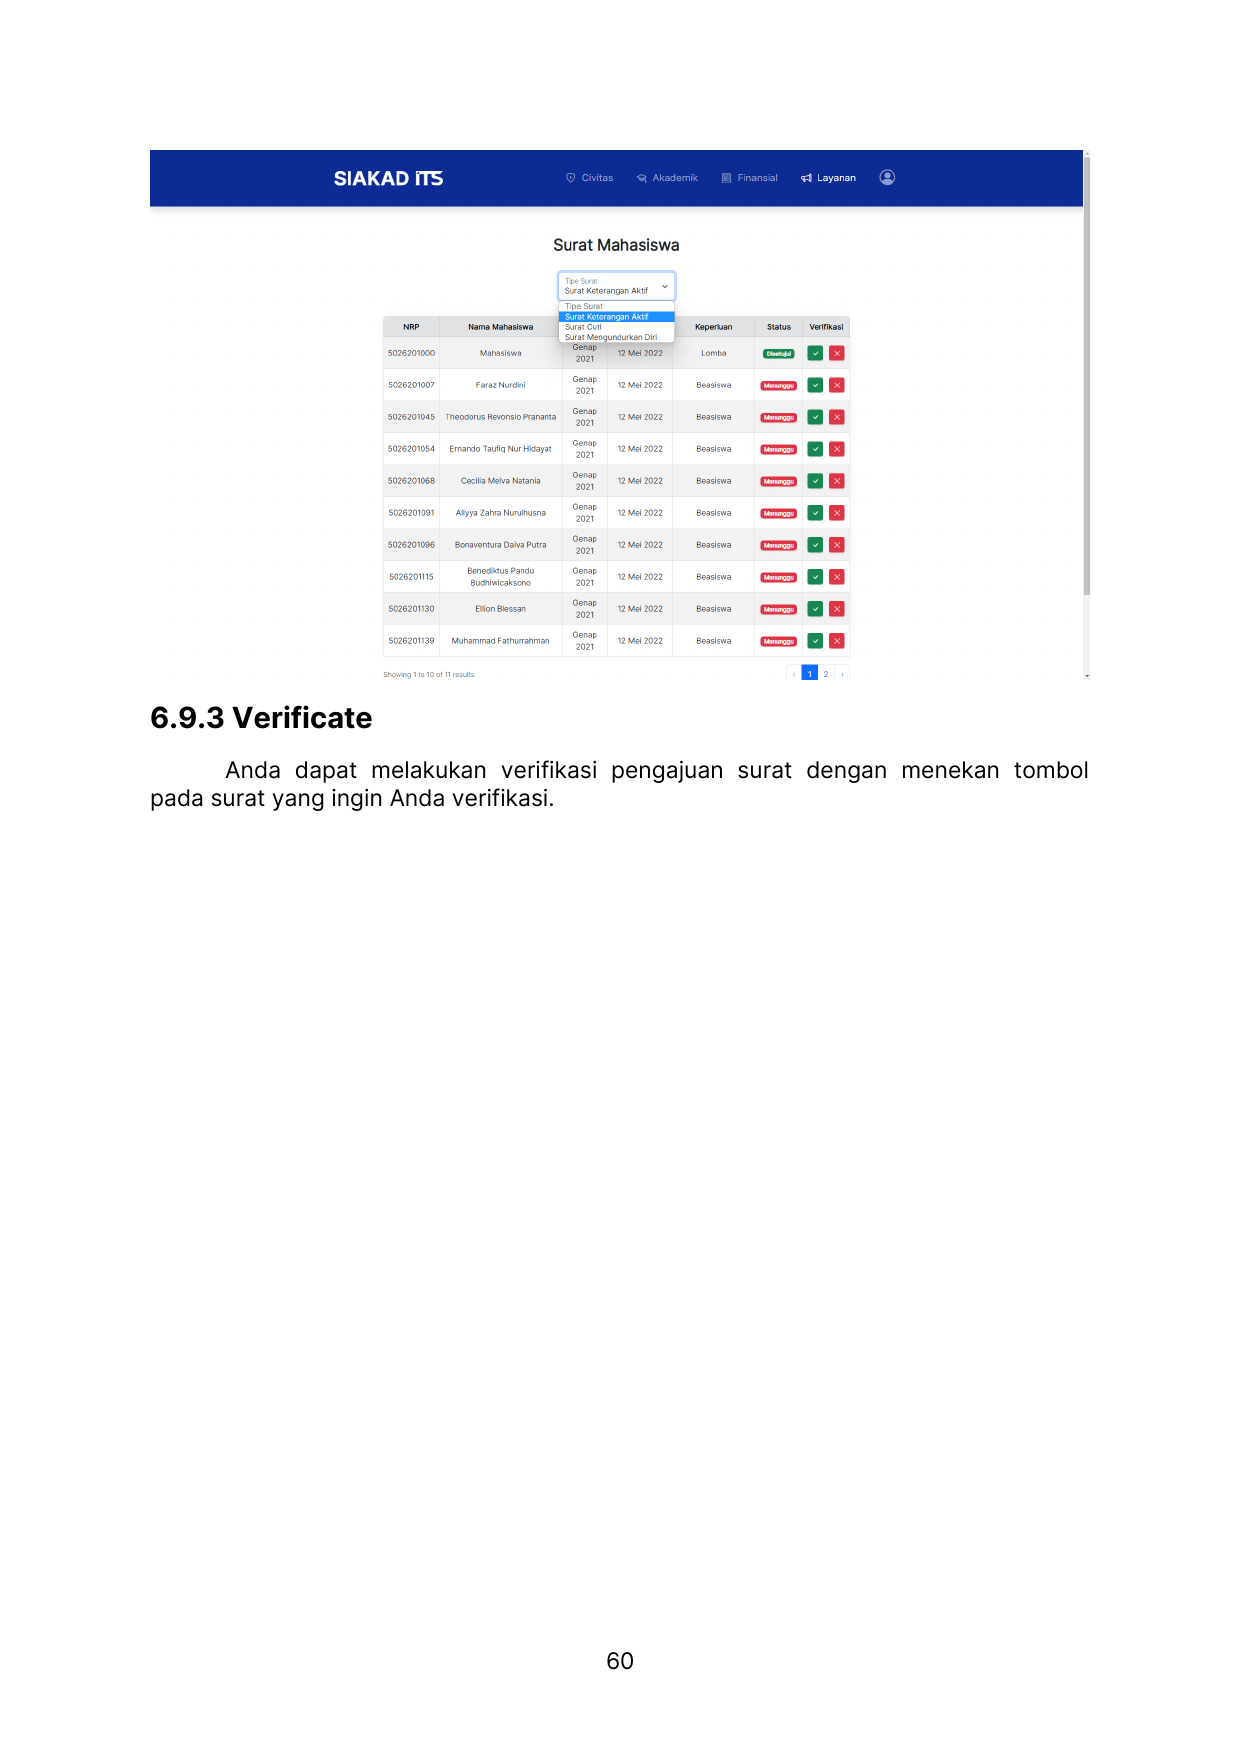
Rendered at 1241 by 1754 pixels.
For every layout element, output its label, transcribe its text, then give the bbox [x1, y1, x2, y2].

subtitle 6.9.3 Verificate [150, 700, 1090, 735]
picture [150, 150, 1091, 680]
text Anda dapat melakukan verifikasi pengajuan surat dengan menekan tombol pada surat yang ingin Anda verifikasi. [150, 756, 1090, 812]
